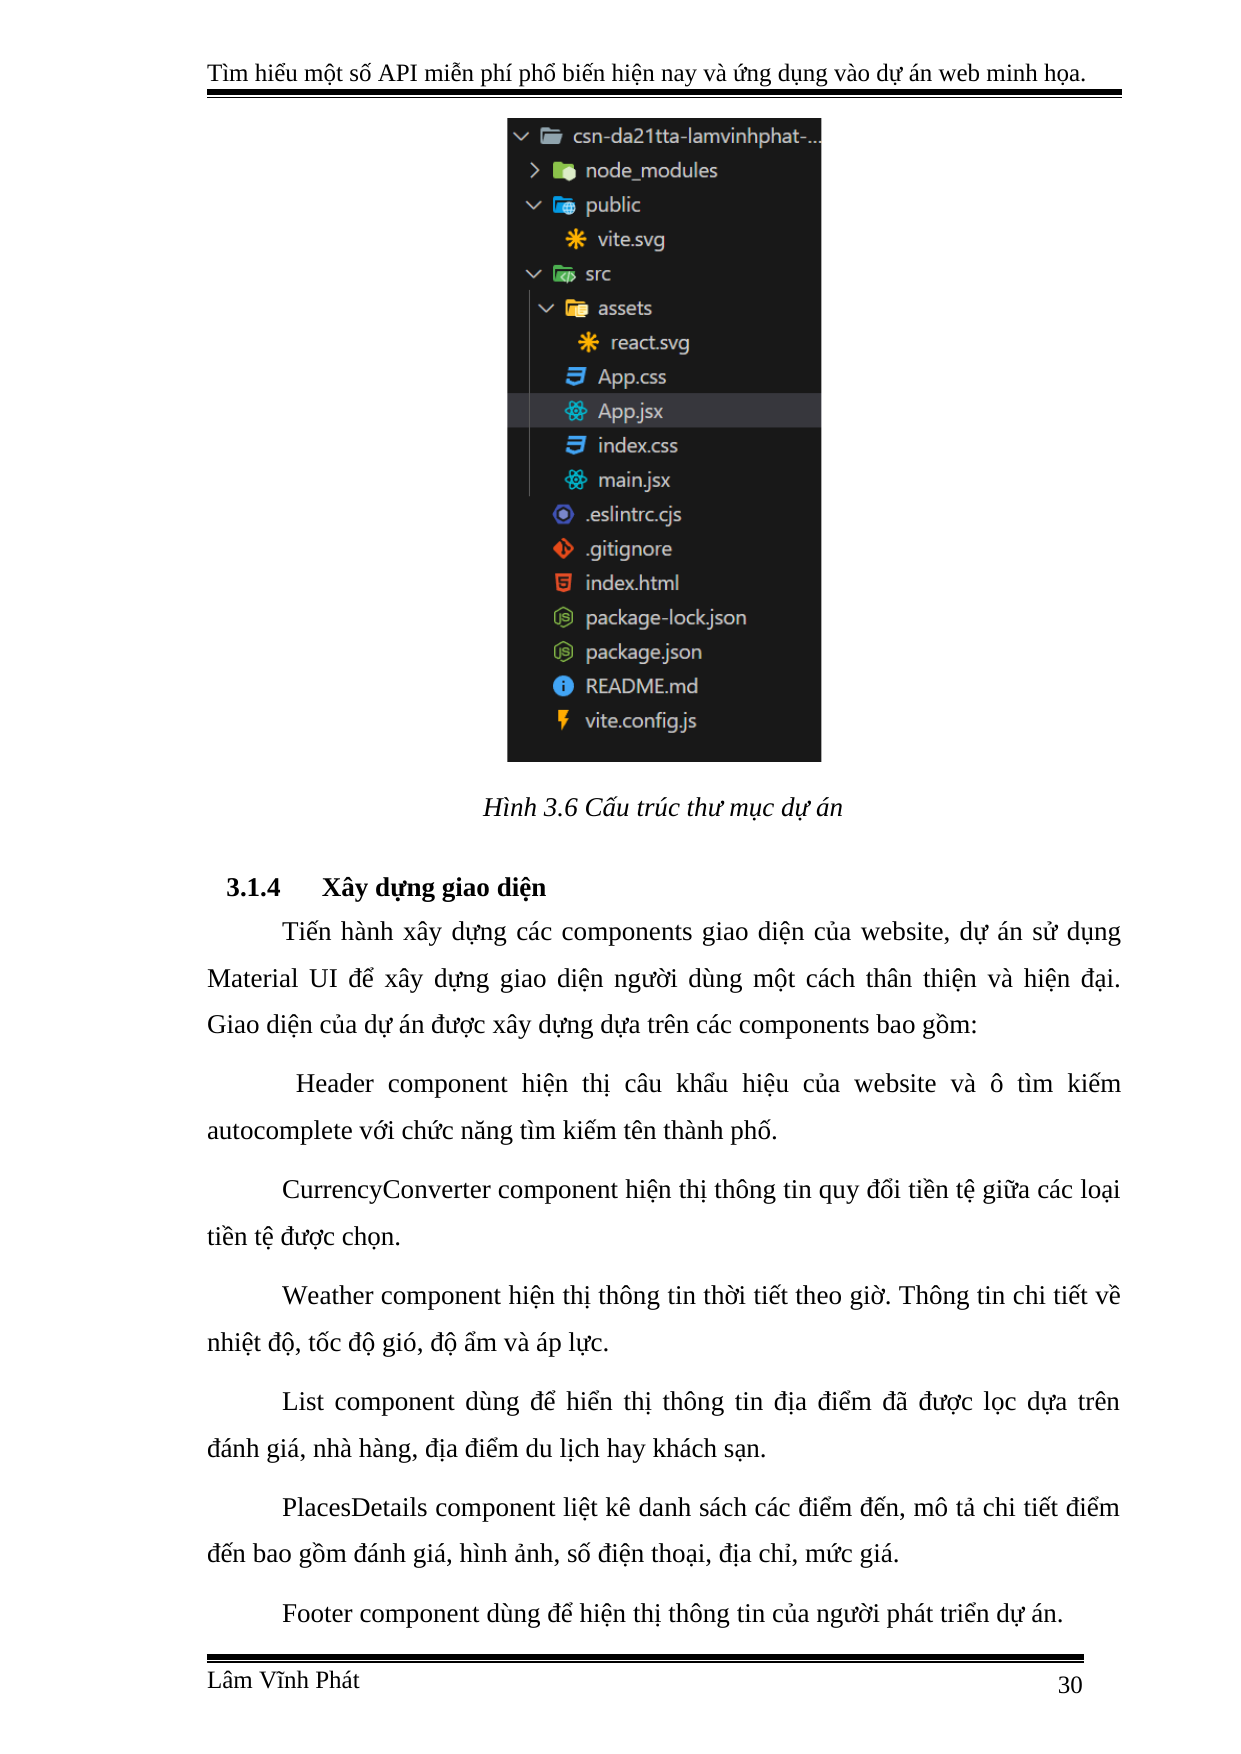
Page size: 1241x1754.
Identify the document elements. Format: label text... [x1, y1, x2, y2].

text Hình 3.6 Cấu trúc thư mục dự án [207, 791, 1122, 822]
picture [507, 118, 822, 762]
text Tiến hành xây dựng các components giao diện của website, dự án sử dụng Material UI để xây dựng giao diện người dùng một cách thân thiện và hiện đại. Giao diện của dự án được xây dựng dựa trên các components bao gồm: [207, 915, 1122, 1039]
subtitle Xây dựng giao diện [226, 871, 1122, 902]
text Footer component dùng để hiện thị thông tin của người phát triển dự án. [207, 1597, 1122, 1628]
text PlacesDetails component liệt kê danh sách các điểm đến, mô tả chi tiết điểm đến bao gồm đánh giá, hình ảnh, số điện thoại, địa chỉ, mức giá. [207, 1491, 1122, 1569]
text CurrencyConverter component hiện thị thông tin quy đổi tiền tệ giữa các loại tiền tệ được chọn. [207, 1173, 1122, 1251]
text Header component hiện thị câu khẩu hiệu của website và ô tìm kiếm autocomplete với chức năng tìm kiếm tên thành phố. [207, 1067, 1122, 1145]
text List component dùng để hiển thị thông tin địa điểm đã được lọc dựa trên đánh giá, nhà hàng, địa điểm du lịch hay khách sạn. [207, 1385, 1122, 1463]
text Weather component hiện thị thông tin thời tiết theo giờ. Thông tin chi tiết về nhiệt độ, tốc độ gió, độ ẩm và áp lực. [207, 1279, 1122, 1357]
